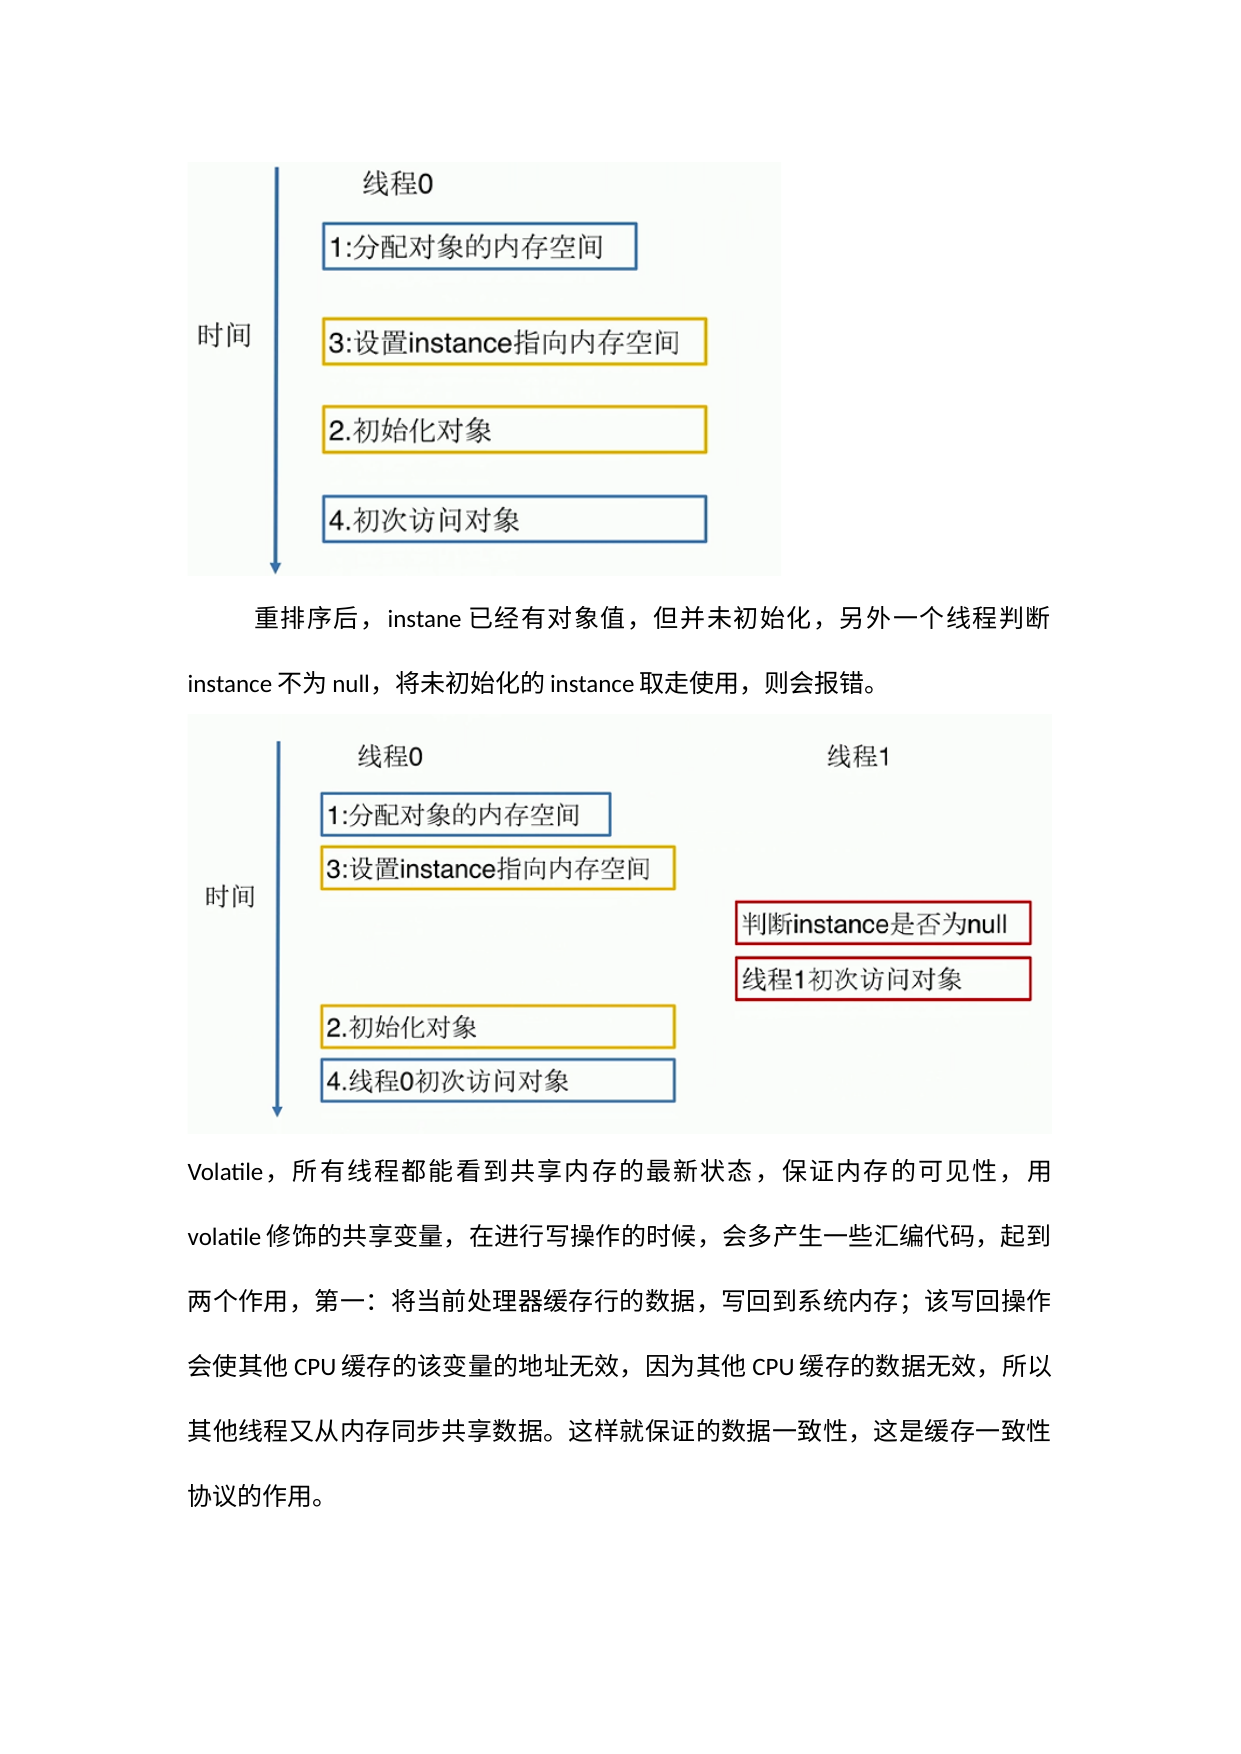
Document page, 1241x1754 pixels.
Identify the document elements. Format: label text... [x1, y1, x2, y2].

list Volatile，所有线程都能看到共享内存的最新状态，保证内存的可见性，用volatile修饰的共享变量，在进行写操作的时候，会多产生一些汇编代码，起到两个作用，第一：将当前处理器缓存行的数据，写回到系统内存；该写回操作会使其他CPU缓存的该变量的地址无效，因为其他CPU缓存的数据无效，所以其他线程又从内存同步共享数据。这样就保证的数据一致性，这是缓存一致性协议的作用。 [187, 1137, 1053, 1527]
picture [187, 162, 782, 576]
text 重排序后，instane已经有对象值，但并未初始化，另外一个线程判断instance不为null，将未初始化的instance取走使用，则会报错。 [187, 584, 1053, 714]
picture [187, 714, 1052, 1134]
